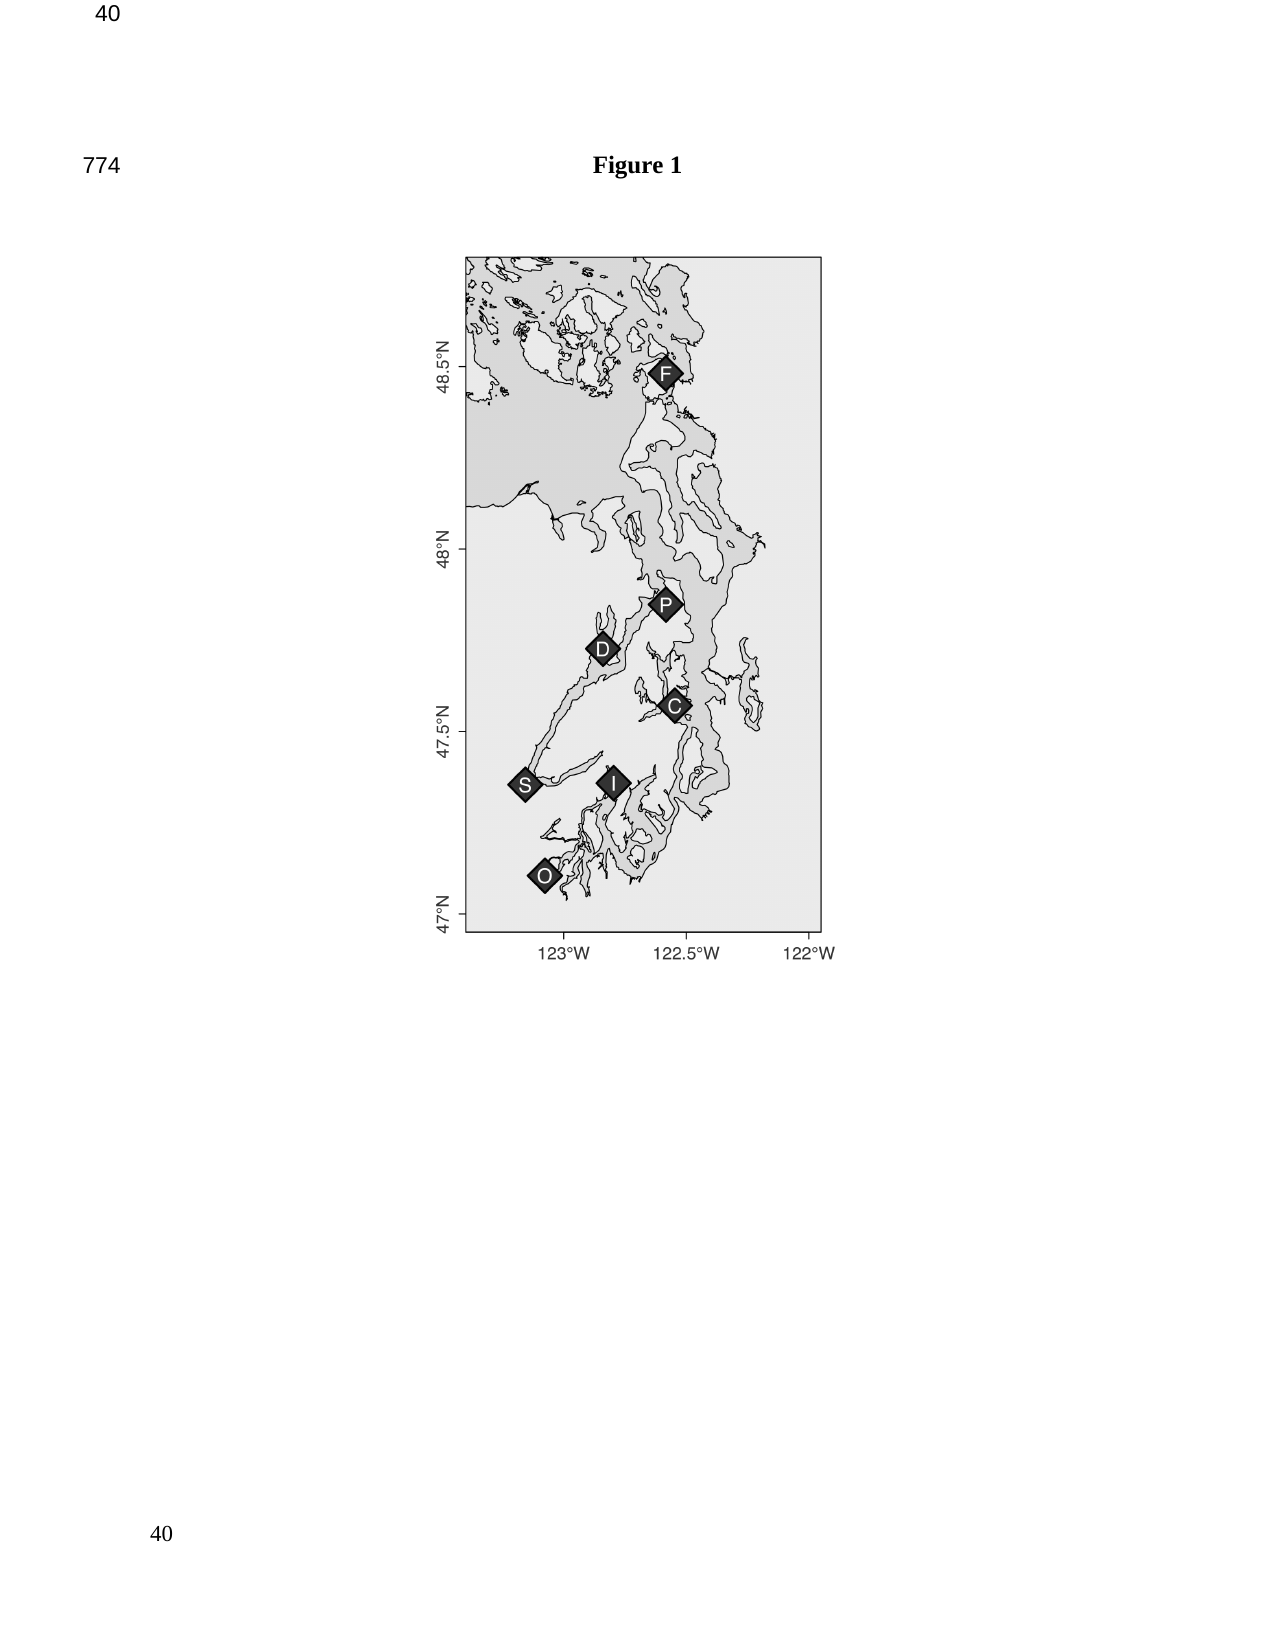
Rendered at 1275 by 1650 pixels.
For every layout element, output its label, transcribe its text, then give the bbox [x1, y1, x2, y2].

picture [427, 242, 851, 976]
text Figure 1 [150, 150, 1125, 179]
